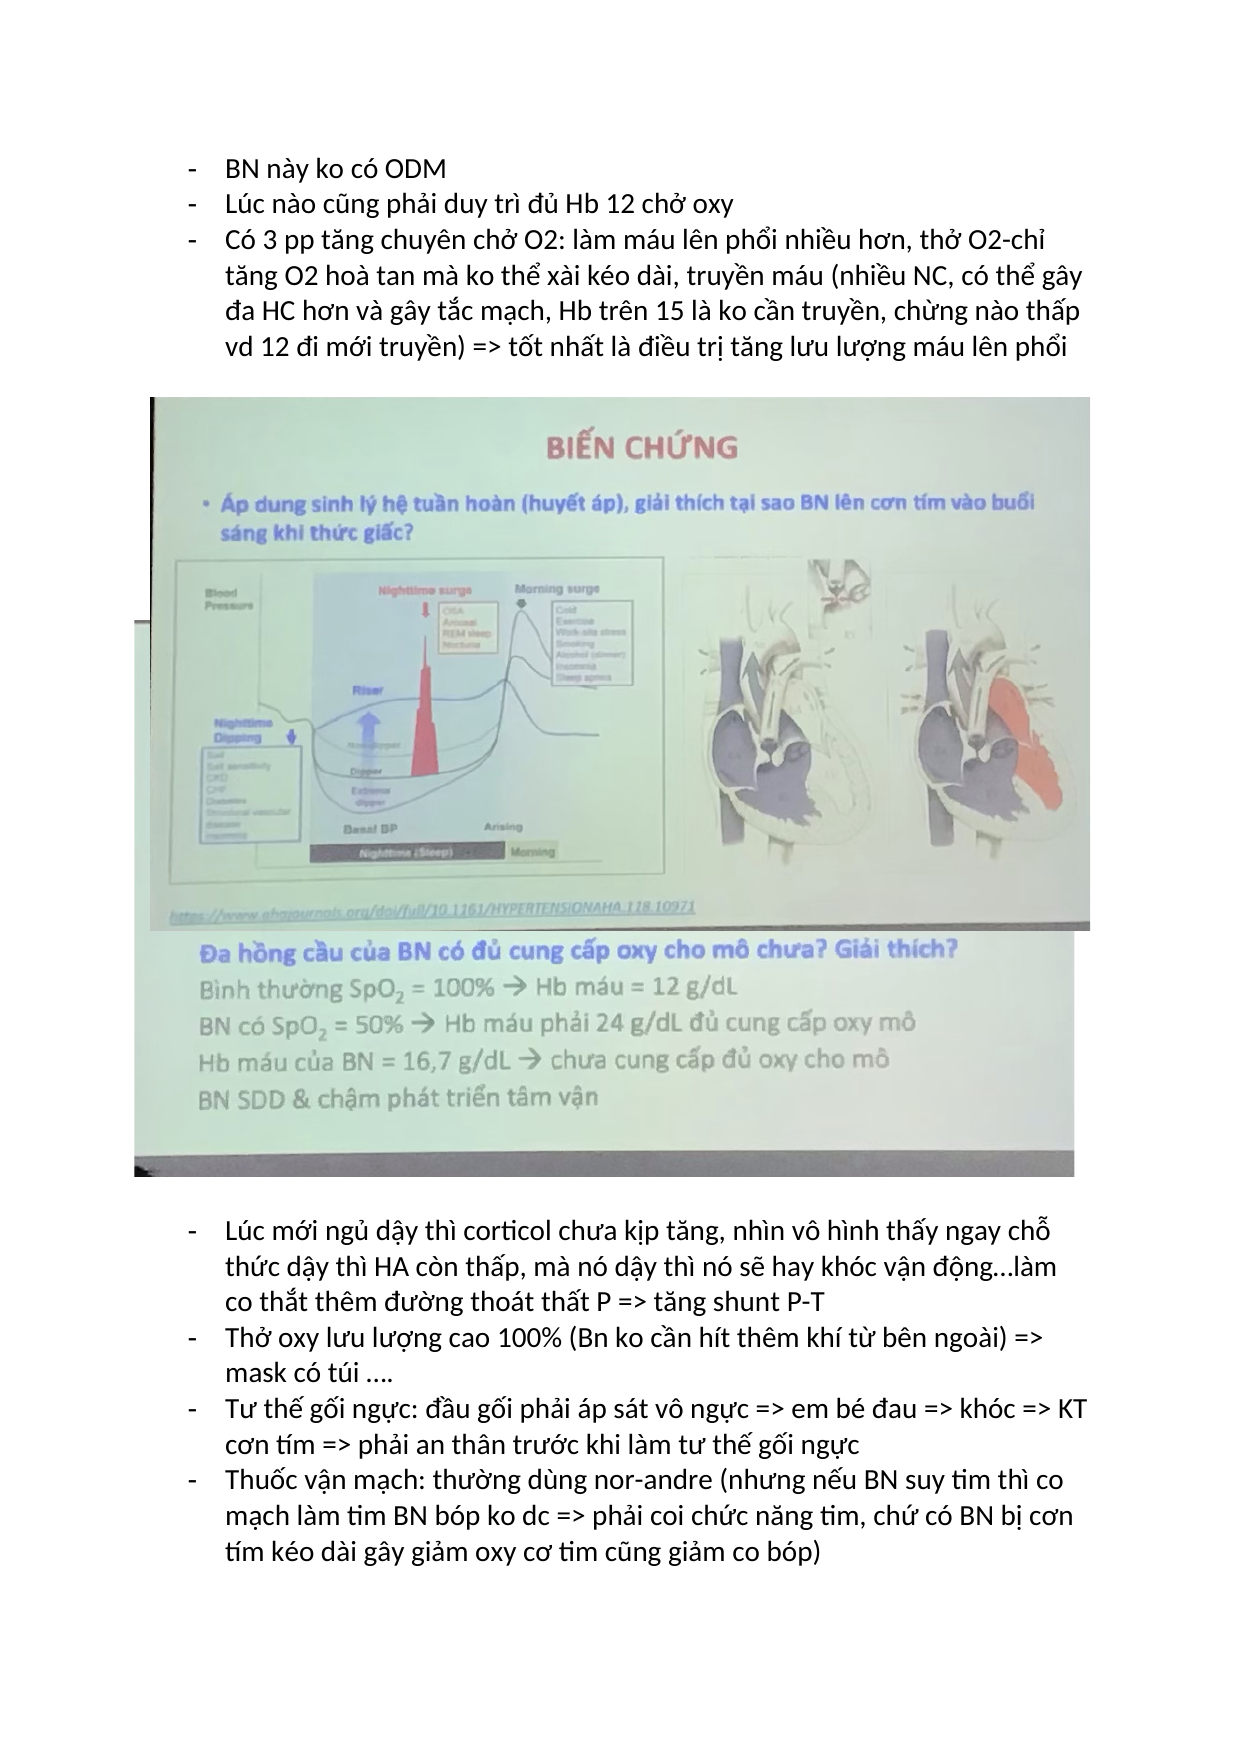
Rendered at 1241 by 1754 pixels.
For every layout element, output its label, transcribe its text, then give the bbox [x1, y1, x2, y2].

list Lúc mới ngủ dậy thì corticol chưa kịp tăng, nhìn vô hình thấy ngay chỗ thức dậy thì HA còn thấp, mà nó dậy thì nó sẽ hay khóc vận động…làm co thắt thêm đường thoát thất P => tăng shunt P-T [187, 1212, 1090, 1319]
list Thuốc vận mạch: thường dùng nor-andre (nhưng nếu BN suy tim thì co mạch làm tim BN bóp ko dc => phải coi chức năng tim, chứ có BN bị cơn tím kéo dài gây giảm oxy cơ tim cũng giảm co bóp) [187, 1461, 1090, 1568]
picture [134, 397, 1091, 1177]
list BN này ko có ODM [187, 150, 1090, 186]
list Thở oxy lưu lượng cao 100% (Bn ko cần hít thêm khí từ bên ngoài) => mask có túi …. [187, 1319, 1090, 1390]
list Lúc nào cũng phải duy trì đủ Hb 12 chở oxy [187, 186, 1090, 221]
list Có 3 pp tăng chuyên chở O2: làm máu lên phổi nhiều hơn, thở O2-chỉ tăng O2 hoà tan mà ko thể xài kéo dài, truyền máu (nhiều NC, có thể gây đa HC hơn và gây tắc mạch, Hb trên 15 là ko cần truyền, chừng nào thấp vd 12 đi mới truyền) => tốt nhất là điều trị tăng lưu lượng máu lên phổi [187, 221, 1090, 364]
list Tư thế gối ngực: đầu gối phải áp sát vô ngực => em bé đau => khóc => KT cơn tím => phải an thân trước khi làm tư thế gối ngực [187, 1390, 1090, 1461]
